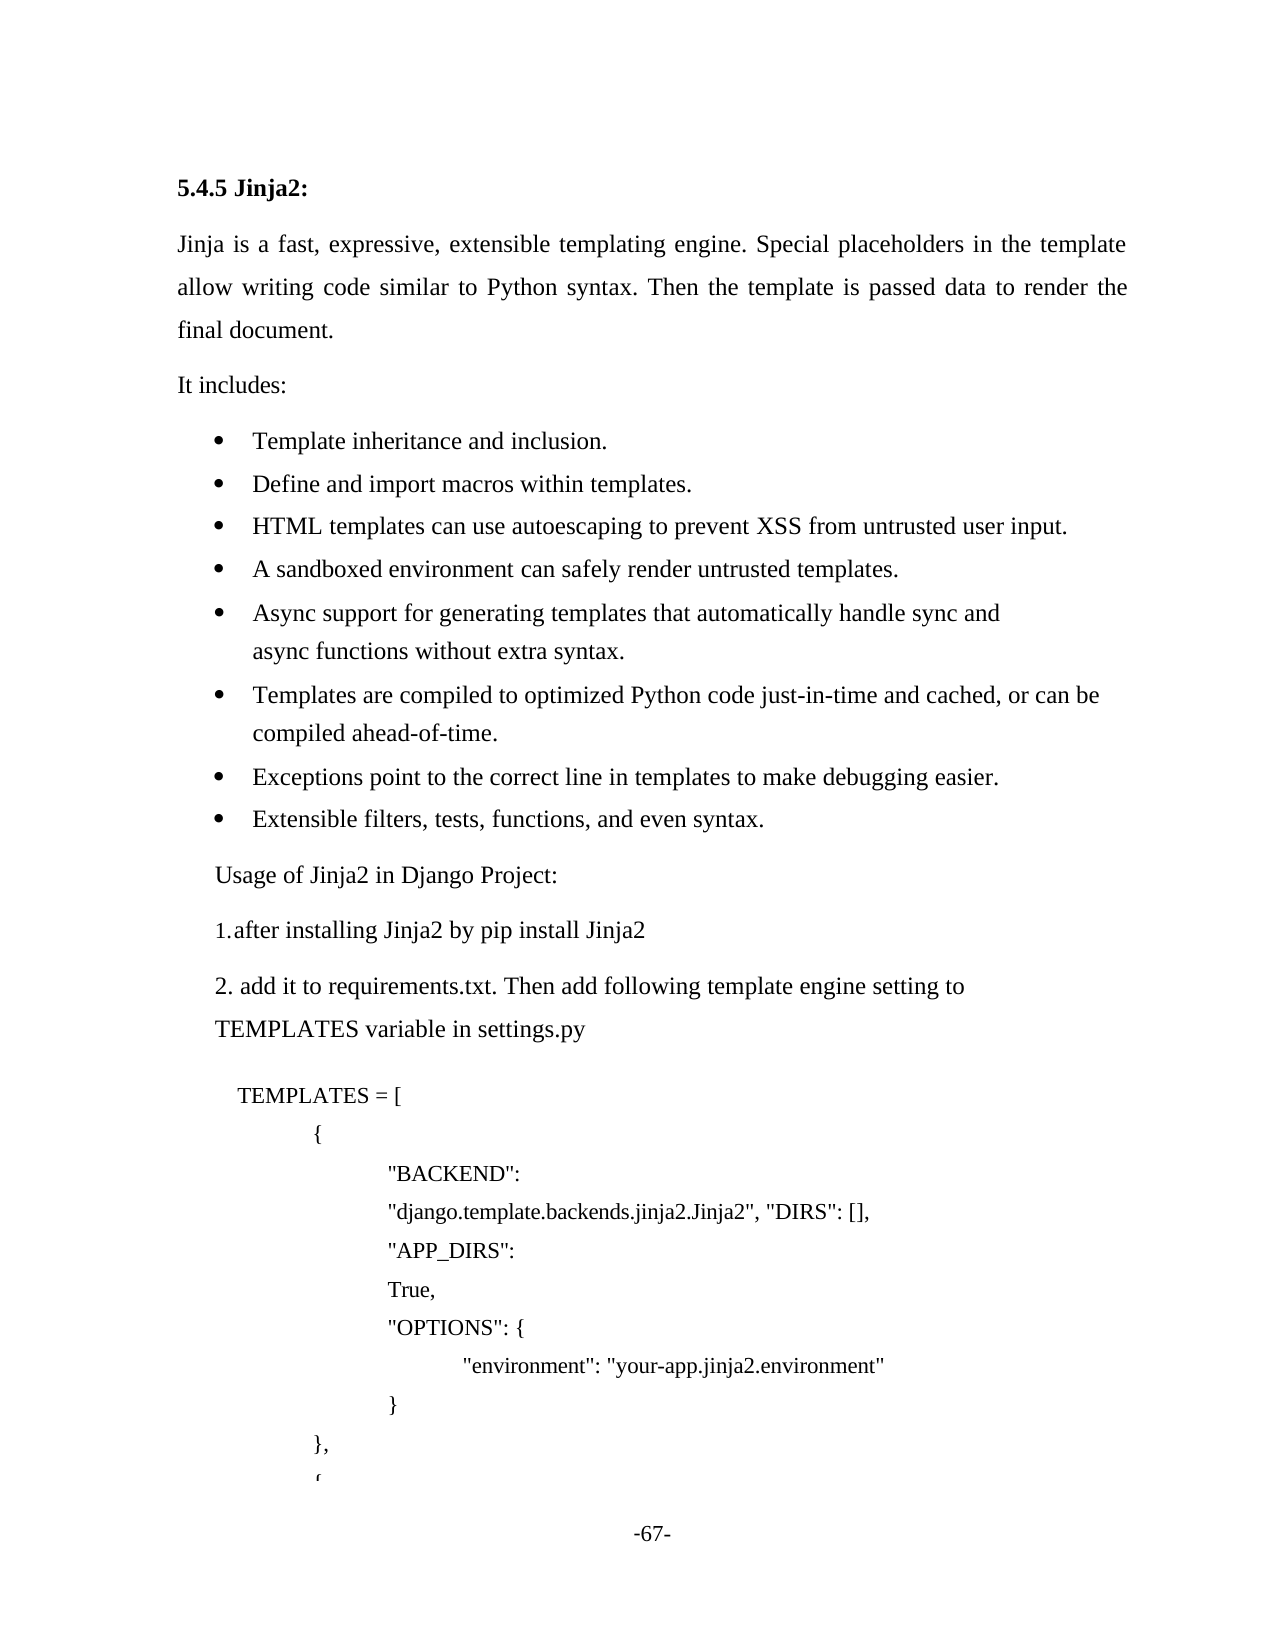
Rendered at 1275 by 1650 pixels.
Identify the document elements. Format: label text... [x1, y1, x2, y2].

text Jinja is a fast, expressive, extensible templating engine. Special placeholders in the template allow writing code similar to Python syntax. Then the template is passed data to render the final document. [177, 229, 1127, 344]
list HTML templates can use autoescaping to prevent XSS from untrusted user input. [214, 511, 1198, 540]
list Exceptions point to the correct line in templates to make debugging easier. [214, 762, 1198, 791]
list Templates are compiled to optimized Python code just-in-time and cached, or can be compiled ahead-of-time. [215, 680, 1100, 747]
subtitle Jinja2: [177, 173, 1198, 202]
list Define and import macros within templates. [214, 469, 1198, 498]
list Extensible filters, tests, functions, and even syntax. [214, 804, 1198, 833]
list after installing Jinja2 by pip install Jinja2 [214, 916, 1198, 944]
list A sandboxed environment can safely render untrusted templates. [214, 554, 1198, 583]
text It includes: [177, 370, 1198, 399]
list Template inheritance and inclusion. [214, 426, 1198, 455]
list Async support for generating templates that automatically handle sync and async functions without extra syntax. [215, 598, 1059, 665]
list add it to requirements.txt. Then add following template engine setting to TEMPLATES variable in settings.py [214, 971, 1115, 1043]
text Usage of Jinja2 in Django Project: [214, 860, 1198, 889]
